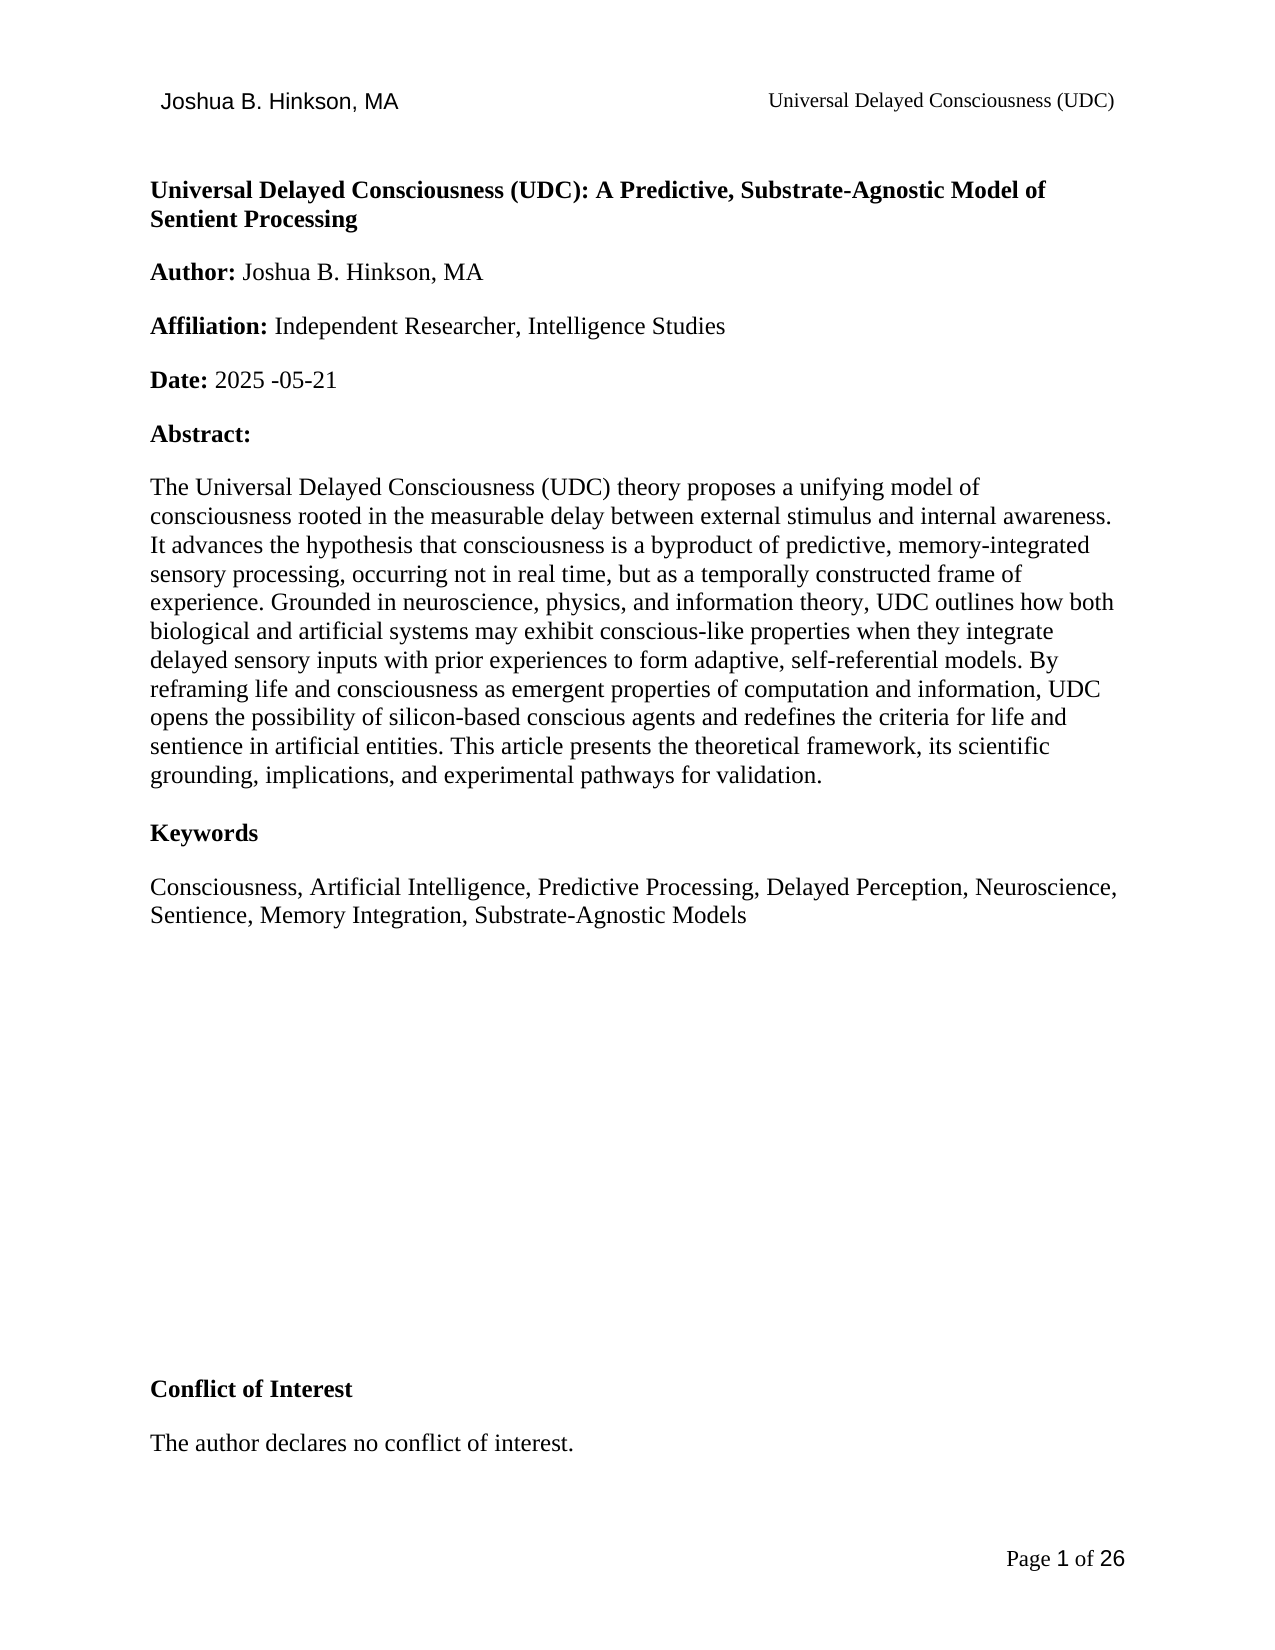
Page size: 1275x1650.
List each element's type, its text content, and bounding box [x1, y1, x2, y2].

text Date: 2025 -05-21 [150, 365, 1125, 394]
text Universal Delayed Consciousness (UDC): A Predictive, Substrate-Agnostic Model of Sentient Processing [150, 175, 1125, 232]
text The author declares no conflict of interest. [150, 1428, 1125, 1457]
text Abstract: [150, 419, 1125, 447]
subtitle Conflict of Interest [150, 1374, 1125, 1403]
text Consciousness, Artificial Intelligence, Predictive Processing, Delayed Perception, Neuroscience, Sentience, Memory Integration, Substrate-Agnostic Models [150, 872, 1125, 929]
text The Universal Delayed Consciousness (UDC) theory proposes a unifying model of consciousness rooted in the measurable delay between external stimulus and internal awareness. It advances the hypothesis that consciousness is a byproduct of predictive, memory-integrated sensory processing, occurring not in real time, but as a temporally constructed frame of experience. Grounded in neuroscience, physics, and information theory, UDC outlines how both biological and artificial systems may exhibit conscious-like properties when they integrate delayed sensory inputs with prior experiences to form adaptive, self-referential models. By reframing life and consciousness as emergent properties of computation and information, UDC opens the possibility of silicon-based conscious agents and redefines the criteria for life and sentience in artificial entities. This article presents the theoretical framework, its scientific grounding, implications, and experimental pathways for validation. [150, 472, 1125, 789]
subtitle Keywords [150, 818, 1125, 847]
text Author: Joshua B. Hinkson, MA [150, 257, 1125, 286]
text Affiliation: Independent Researcher, Intelligence Studies [150, 311, 1125, 340]
